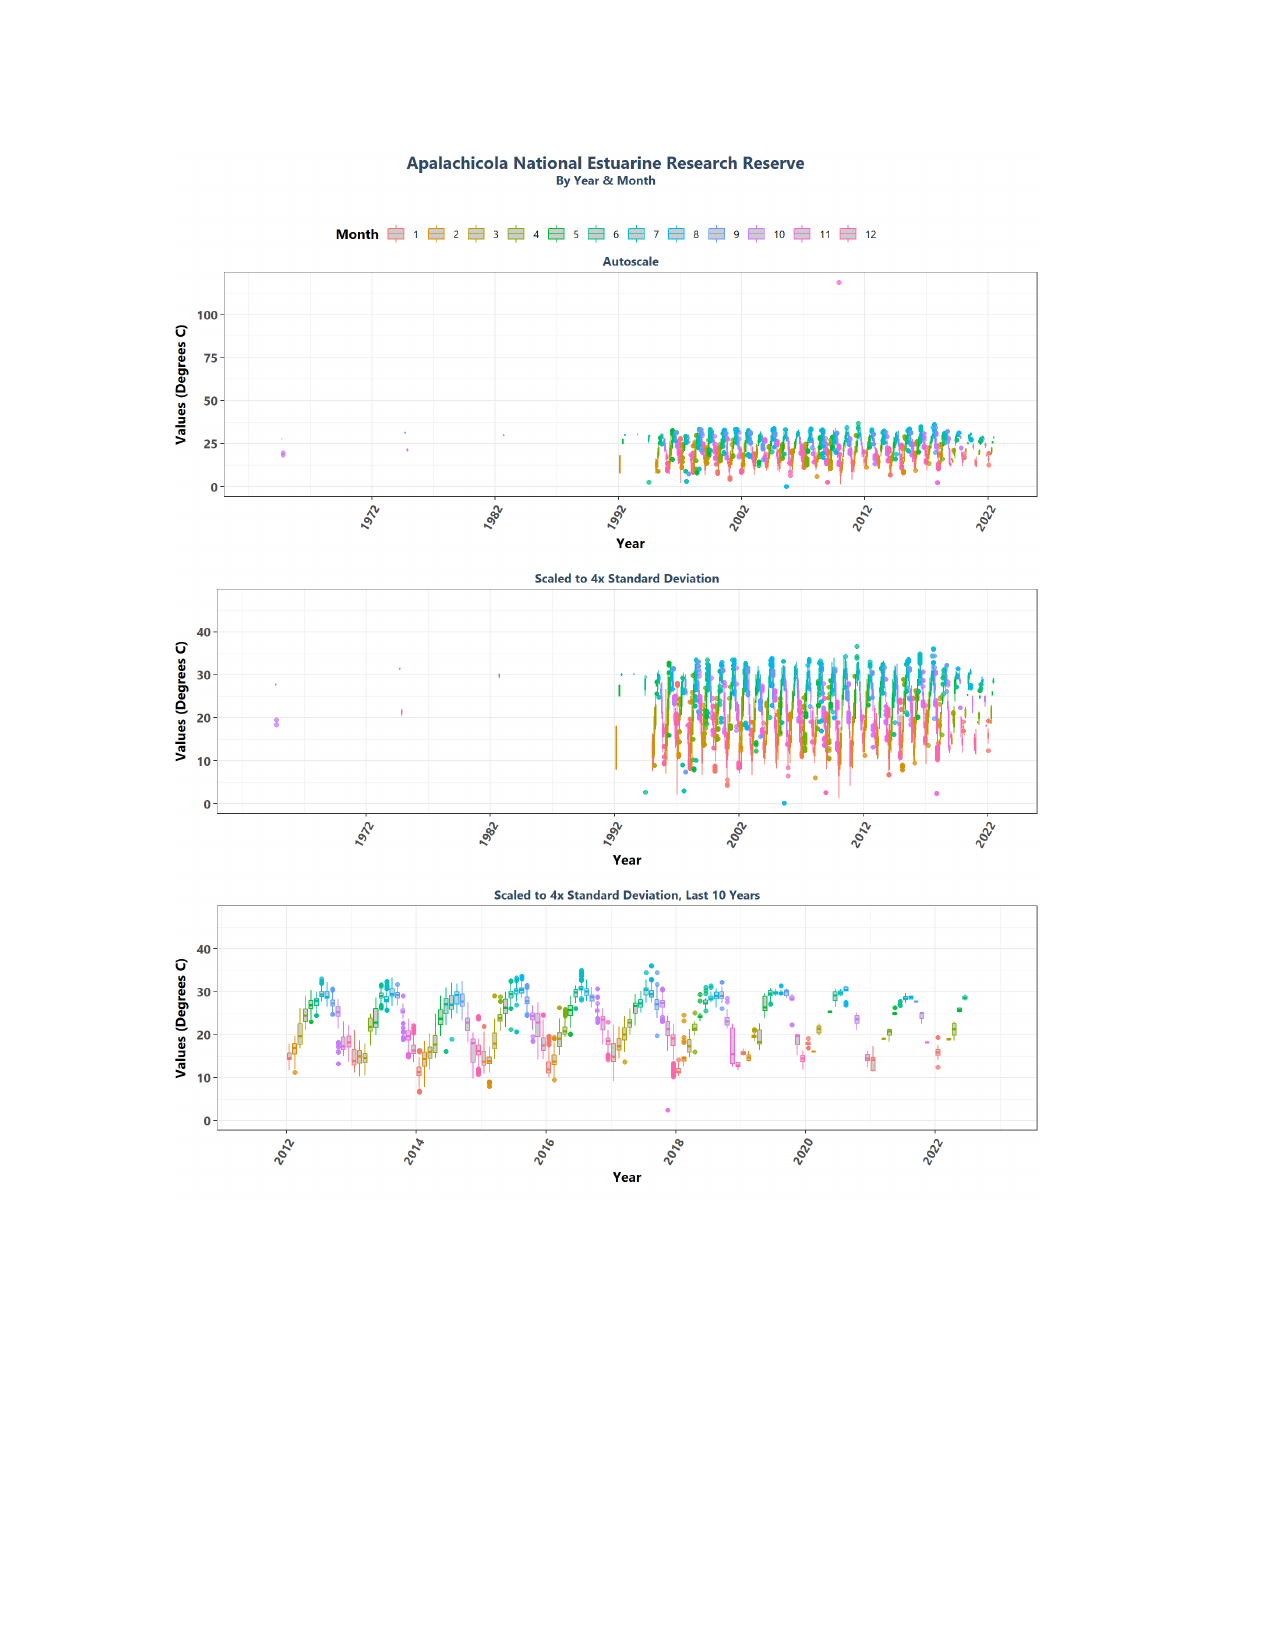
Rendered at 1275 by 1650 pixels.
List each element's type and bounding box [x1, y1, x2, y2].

picture [168, 150, 1044, 1200]
